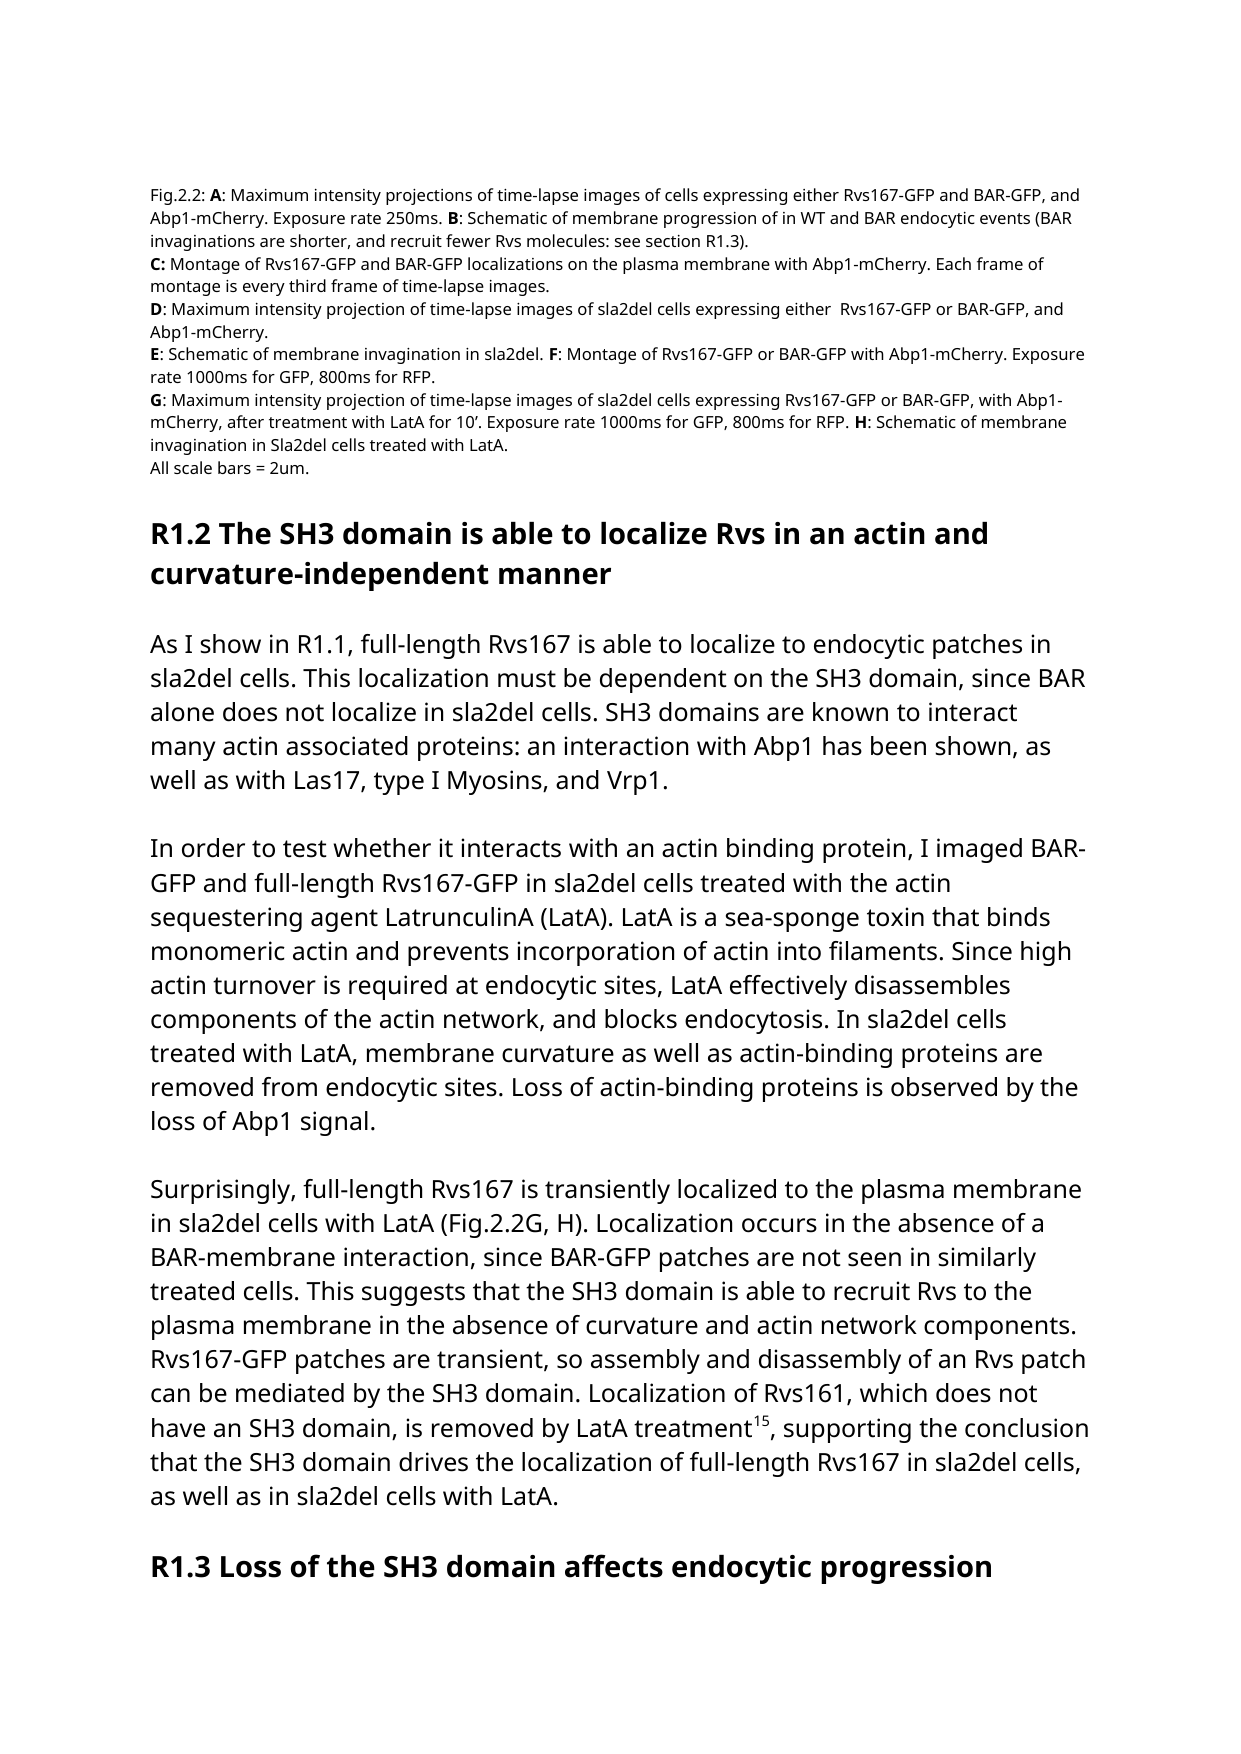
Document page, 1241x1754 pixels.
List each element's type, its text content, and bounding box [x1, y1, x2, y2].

text Surprisingly, full-length Rvs167 is transiently localized to the plasma membrane in sla2del cells with LatA (Fig.2.2G, H). Localization occurs in the absence of a BAR-membrane interaction, since BAR-GFP patches are not seen in similarly treated cells. This suggests that the SH3 domain is able to recruit Rvs to the plasma membrane in the absence of curvature and actin network components. Rvs167-GFP patches are transient, so assembly and disassembly of an Rvs patch can be mediated by the SH3 domain. Localization of Rvs161, which does not have an SH3 domain, is removed by LatA treatment15, supporting the conclusion that the SH3 domain drives the localization of full-length Rvs167 in sla2del cells, as well as in sla2del cells with LatA. [150, 1172, 1090, 1512]
text C: Montage of Rvs167-GFP and BAR-GFP localizations on the plasma membrane with Abp1-mCherry. Each frame of montage is every third frame of time-lapse images. [150, 252, 1090, 298]
text E: Schematic of membrane invagination in sla2del. F: Montage of Rvs167-GFP or BAR-GFP with Abp1-mCherry. Exposure rate 1000ms for GFP, 800ms for RFP. [150, 343, 1090, 388]
text Fig.2.2: A: Maximum intensity projections of time-lapse images of cells expressing either Rvs167-GFP and BAR-GFP, and Abp1-mCherry. Exposure rate 250ms. B: Schematic of membrane progression of in WT and BAR endocytic events (BAR invaginations are shorter, and recruit fewer Rvs molecules: see section R1.3). [150, 184, 1090, 252]
text R1.2 The SH3 domain is able to localize Rvs in an actin and curvature-independent manner [150, 513, 1090, 593]
text As I show in R1.1, full-length Rvs167 is able to localize to endocytic patches in sla2del cells. This localization must be dependent on the SH3 domain, since BAR alone does not localize in sla2del cells. SH3 domains are known to interact many actin associated proteins: an interaction with Abp1 has been shown, as well as with Las17, type I Myosins, and Vrp1. [150, 627, 1090, 797]
text G: Maximum intensity projection of time-lapse images of sla2del cells expressing Rvs167-GFP or BAR-GFP, with Abp1-mCherry, after treatment with LatA for 10’. Exposure rate 1000ms for GFP, 800ms for RFP. H: Schematic of membrane invagination in Sla2del cells treated with LatA. [150, 388, 1090, 457]
text D: Maximum intensity projection of time-lapse images of sla2del cells expressing either Rvs167-GFP or BAR-GFP, and Abp1-mCherry. [150, 298, 1090, 343]
text R1.3 Loss of the SH3 domain affects endocytic progression [150, 1546, 1090, 1586]
text In order to test whether it interacts with an actin binding protein, I imaged BAR-GFP and full-length Rvs167-GFP in sla2del cells treated with the actin sequestering agent LatrunculinA (LatA). LatA is a sea-sponge toxin that binds monomeric actin and prevents incorporation of actin into filaments. Since high actin turnover is required at endocytic sites, LatA effectively disassembles components of the actin network, and blocks endocytosis. In sla2del cells treated with LatA, membrane curvature as well as actin-binding proteins are removed from endocytic sites. Loss of actin-binding proteins is observed by the loss of Abp1 signal. [150, 831, 1090, 1138]
text All scale bars = 2um. [150, 457, 1090, 479]
